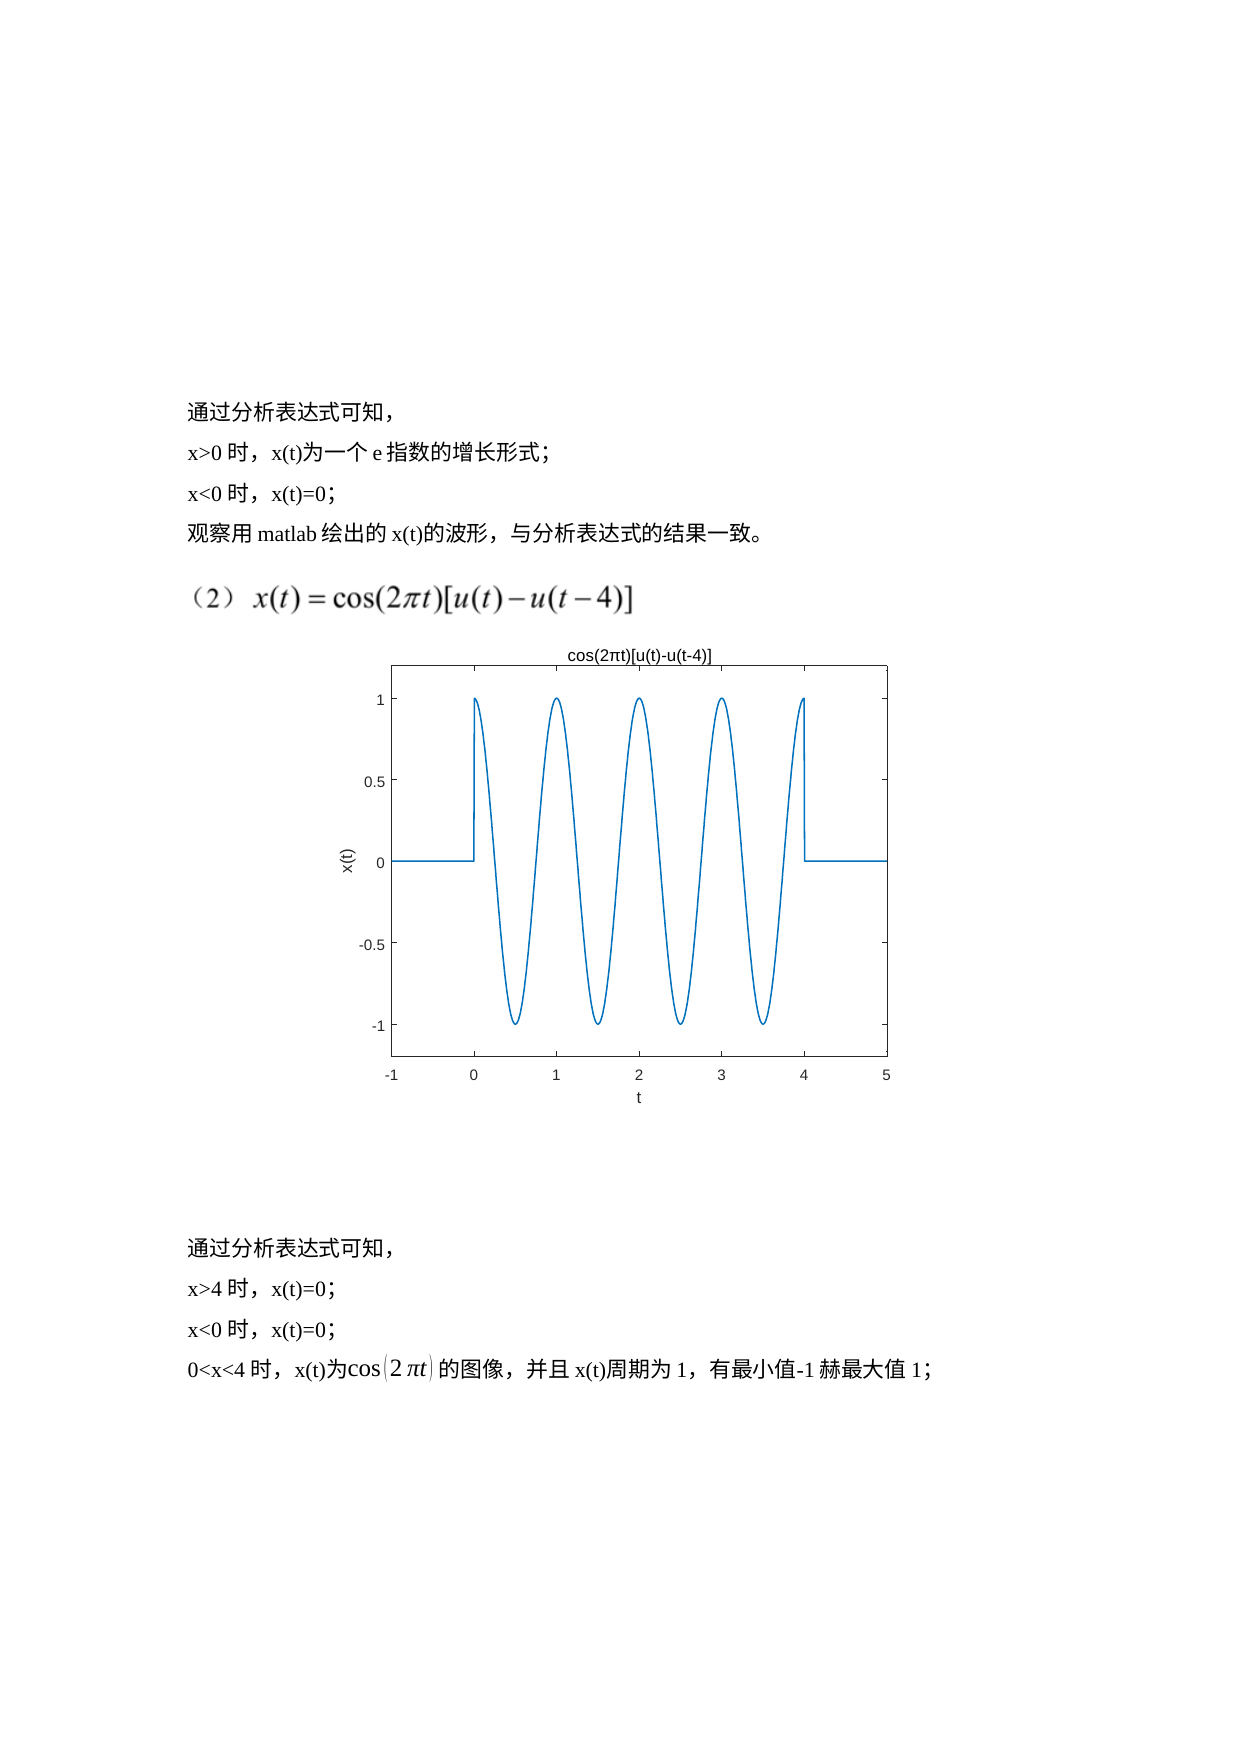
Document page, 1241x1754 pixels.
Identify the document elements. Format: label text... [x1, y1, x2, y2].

text x<0 时，x(t)=0； [187, 1311, 1053, 1344]
text 通过分析表达式可知， [187, 394, 1053, 427]
text 观察用matlab绘出的x(t)的波形，与分析表达式的结果一致。 [187, 516, 1053, 548]
picture [171, 556, 649, 630]
text x>0 时，x(t)为一个e指数的增长形式； [187, 435, 1053, 467]
text x>4 时，x(t)=0； [187, 1271, 1053, 1303]
text 0<x<4 时，x(t)为 的图像，并且x(t)周期为1，有最小值-1赫最大值1； [187, 1352, 1053, 1384]
text x<0 时，x(t)=0； [187, 475, 1053, 508]
text 通过分析表达式可知， [187, 556, 1053, 1263]
